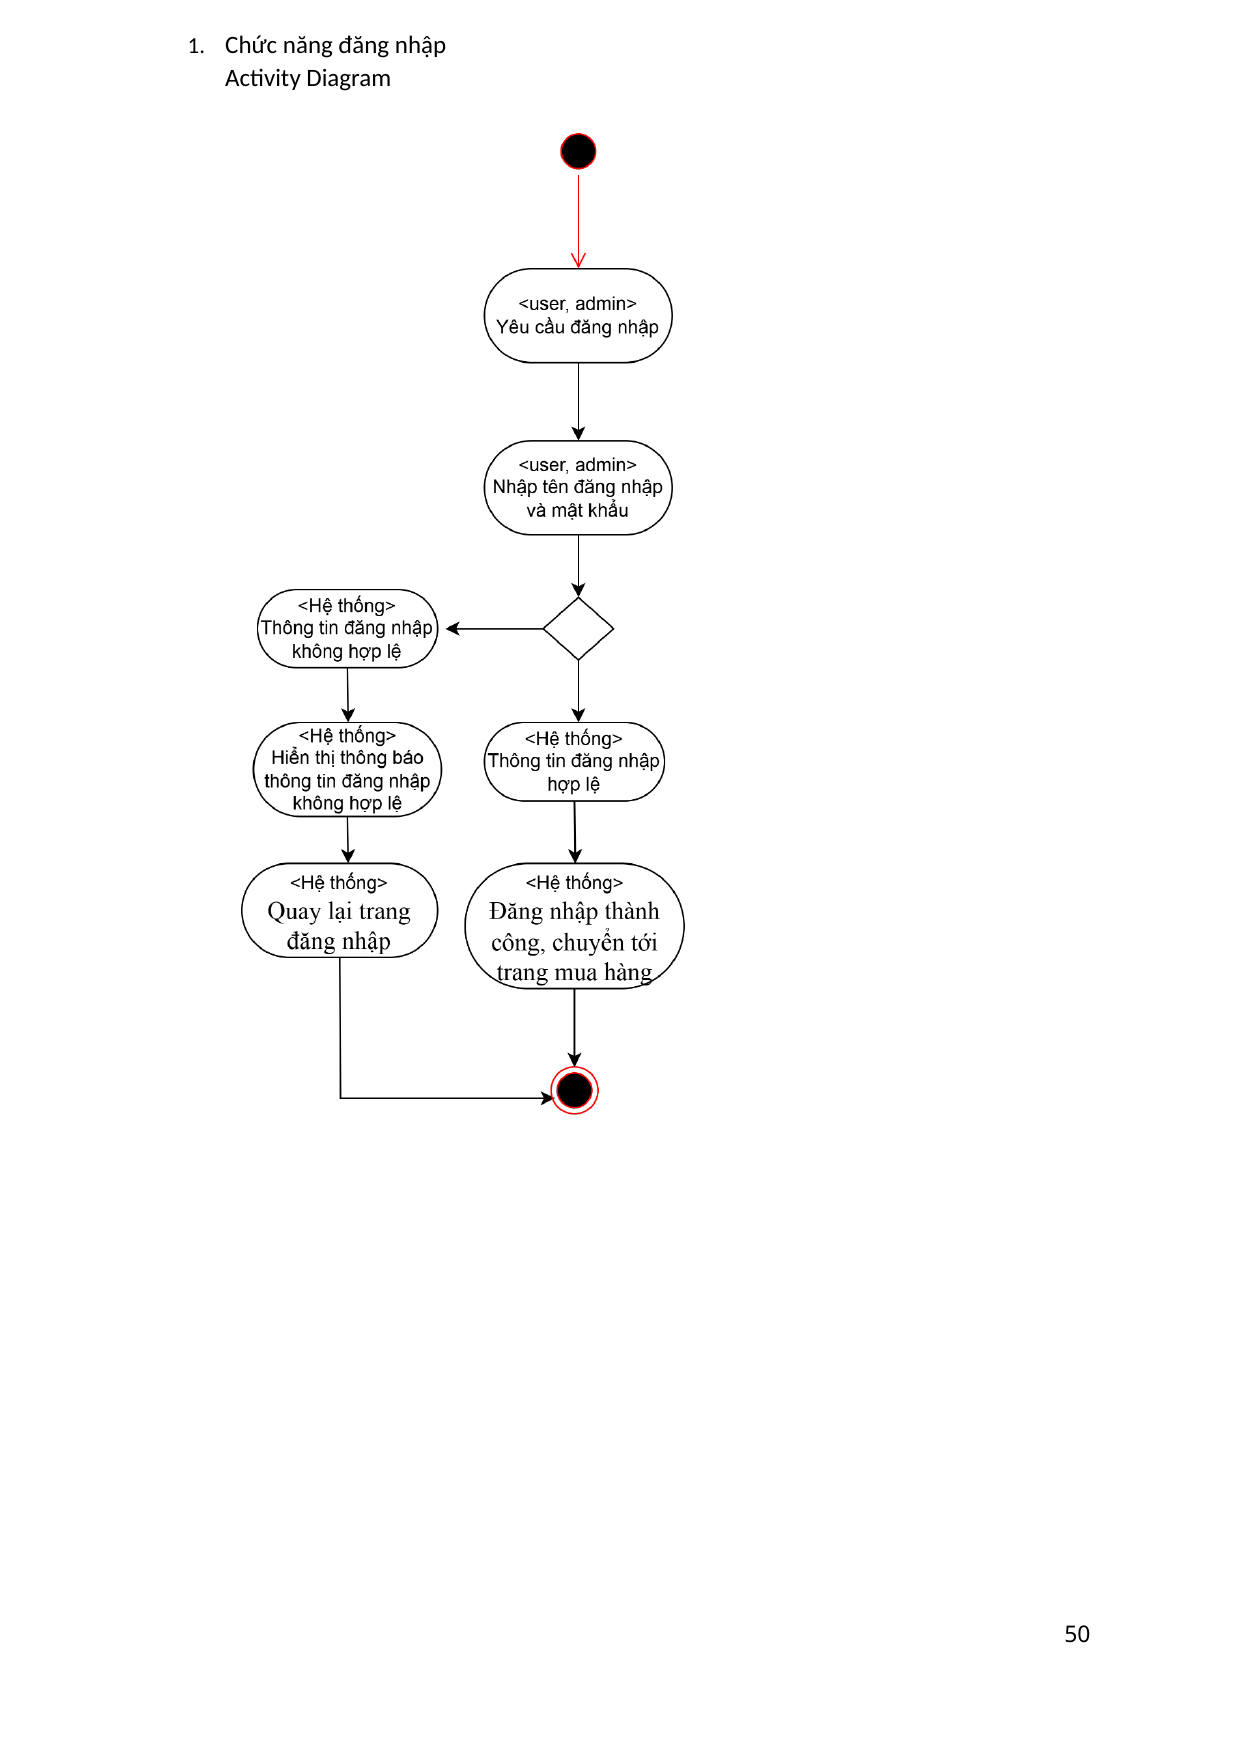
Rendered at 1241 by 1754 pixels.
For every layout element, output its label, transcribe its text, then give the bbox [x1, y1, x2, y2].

list Chức năng đăng nhập [187, 29, 1090, 60]
picture [225, 112, 700, 1130]
text Activity Diagram [225, 62, 1090, 93]
